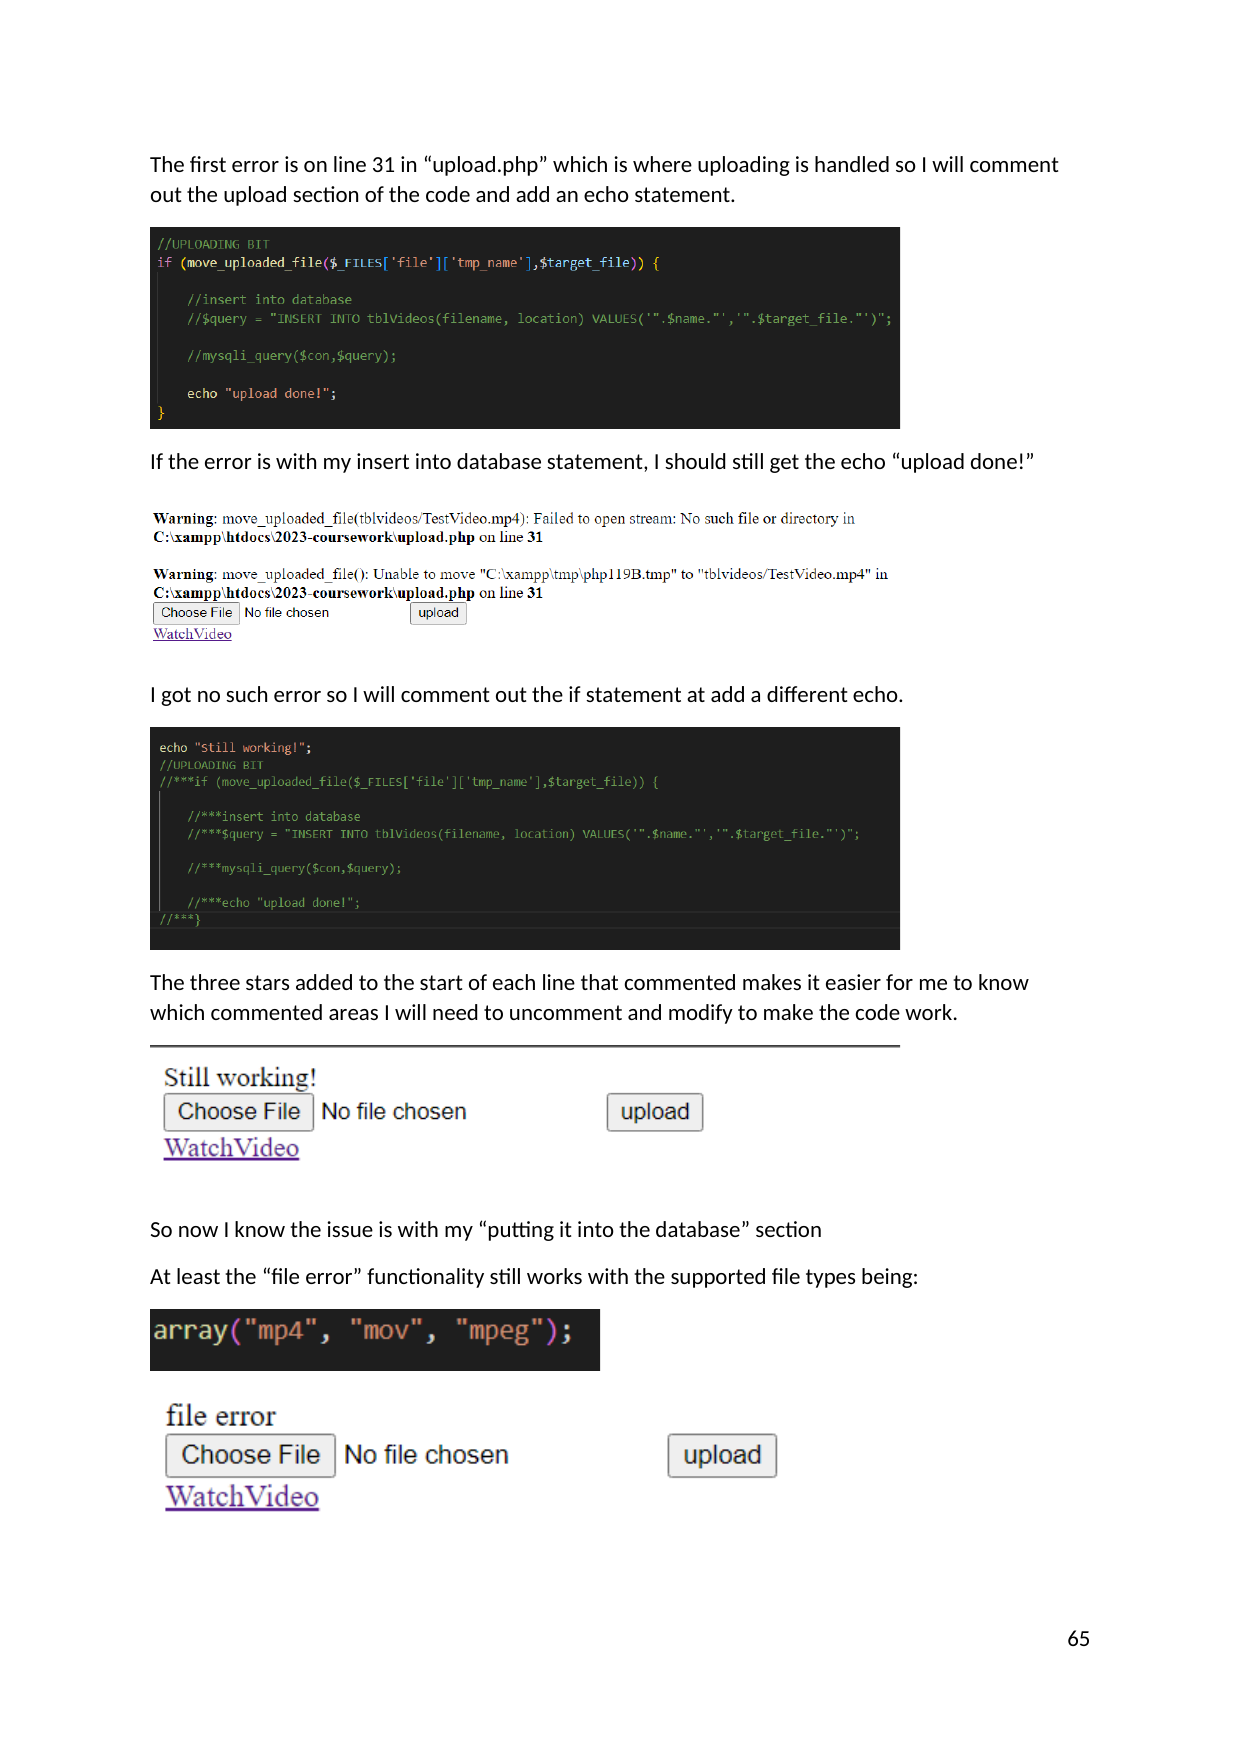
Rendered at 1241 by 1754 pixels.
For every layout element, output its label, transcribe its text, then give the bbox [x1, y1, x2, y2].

text The first error is on line 31 in “upload.php” which is where uploading is handled so I will comment out the upload section of the code and add an echo statement. [150, 150, 1090, 208]
picture [150, 1045, 901, 1197]
picture [150, 227, 901, 429]
text At least the “file error” functionality still works with the supported file types being: [150, 1262, 1090, 1290]
picture [150, 1309, 600, 1371]
text I got no such error so I will comment out the if statement at add a different echo. [150, 680, 1090, 708]
text If the error is with my insert into database statement, I should still get the echo “upload done!” [150, 447, 1090, 476]
text So now I know the issue is with my “putting it into the database” section [150, 1216, 1090, 1243]
picture [150, 494, 901, 662]
picture [150, 1389, 839, 1543]
picture [150, 727, 901, 950]
text The three stars added to the start of each line that commented makes it easier for me to know which commented areas I will need to uncomment and modify to make the code work. [150, 968, 1090, 1026]
